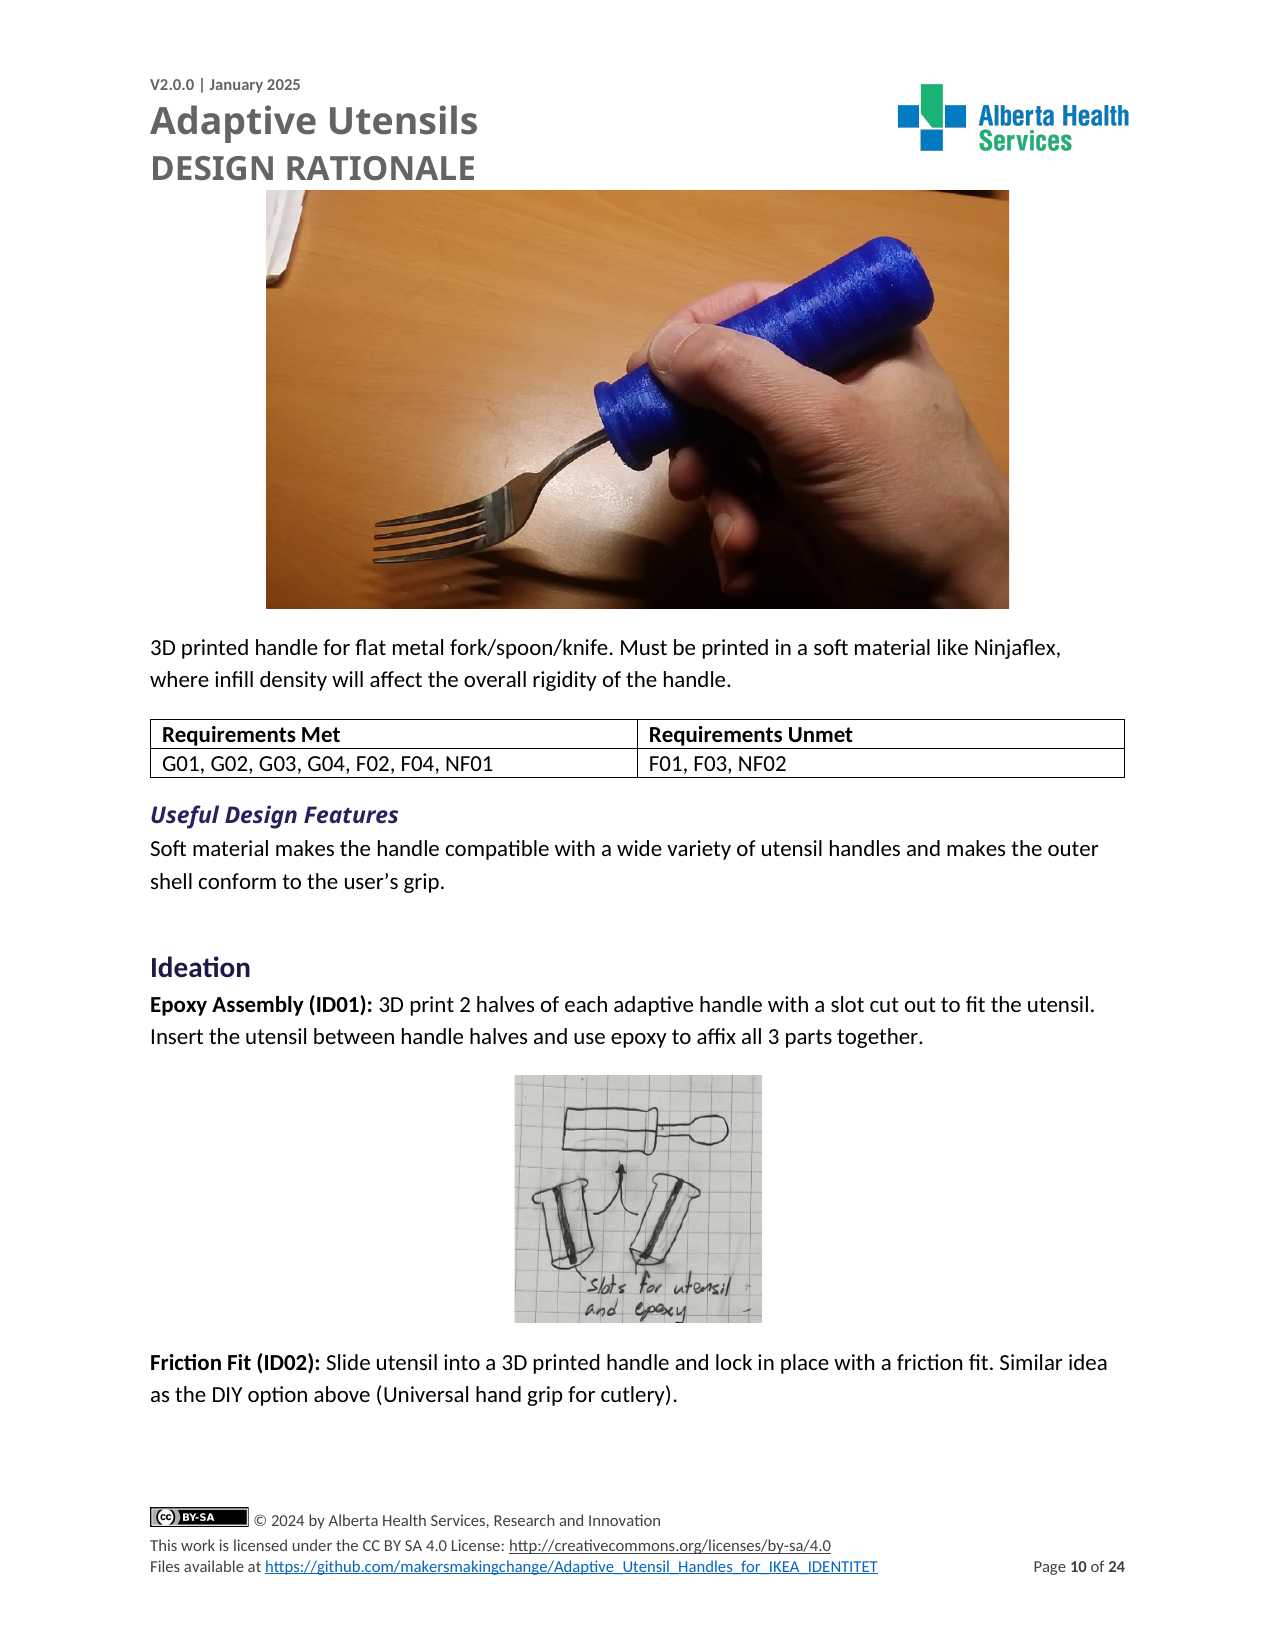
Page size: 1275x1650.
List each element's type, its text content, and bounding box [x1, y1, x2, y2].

text Epoxy Assembly (ID01): 3D print 2 halves of each adaptive handle with a slot cut out to fit the utensil. Insert the utensil between handle halves and use epoxy to affix all 3 parts together. [150, 990, 1125, 1050]
text 3D printed handle for flat metal fork/spoon/knife. Must be printed in a soft material like Ninjaflex, where infill density will affect the overall rigidity of the handle. [150, 633, 1125, 694]
table_header Requirements Met [151, 720, 637, 748]
subtitle Useful Design Features [150, 799, 1125, 830]
picture [150, 1507, 249, 1527]
table_header Requirements Unmet [638, 720, 1124, 748]
table_cell G01, G02, G03, G04, F02, F04, NF01 [151, 749, 637, 777]
text Friction Fit (ID02): Slide utensil into a 3D printed handle and lock in place with a friction fit. Similar idea as the DIY option above (Universal hand grip for cutlery). [150, 1348, 1125, 1408]
text Soft material makes the handle compatible with a wide variety of utensil handles and makes the outer shell conform to the user’s grip. [150, 834, 1125, 895]
picture [266, 190, 1010, 609]
picture [514, 1075, 762, 1323]
subtitle Ideation [150, 949, 1125, 984]
table_cell F01, F03, NF02 [638, 749, 1124, 777]
picture [896, 82, 1130, 152]
